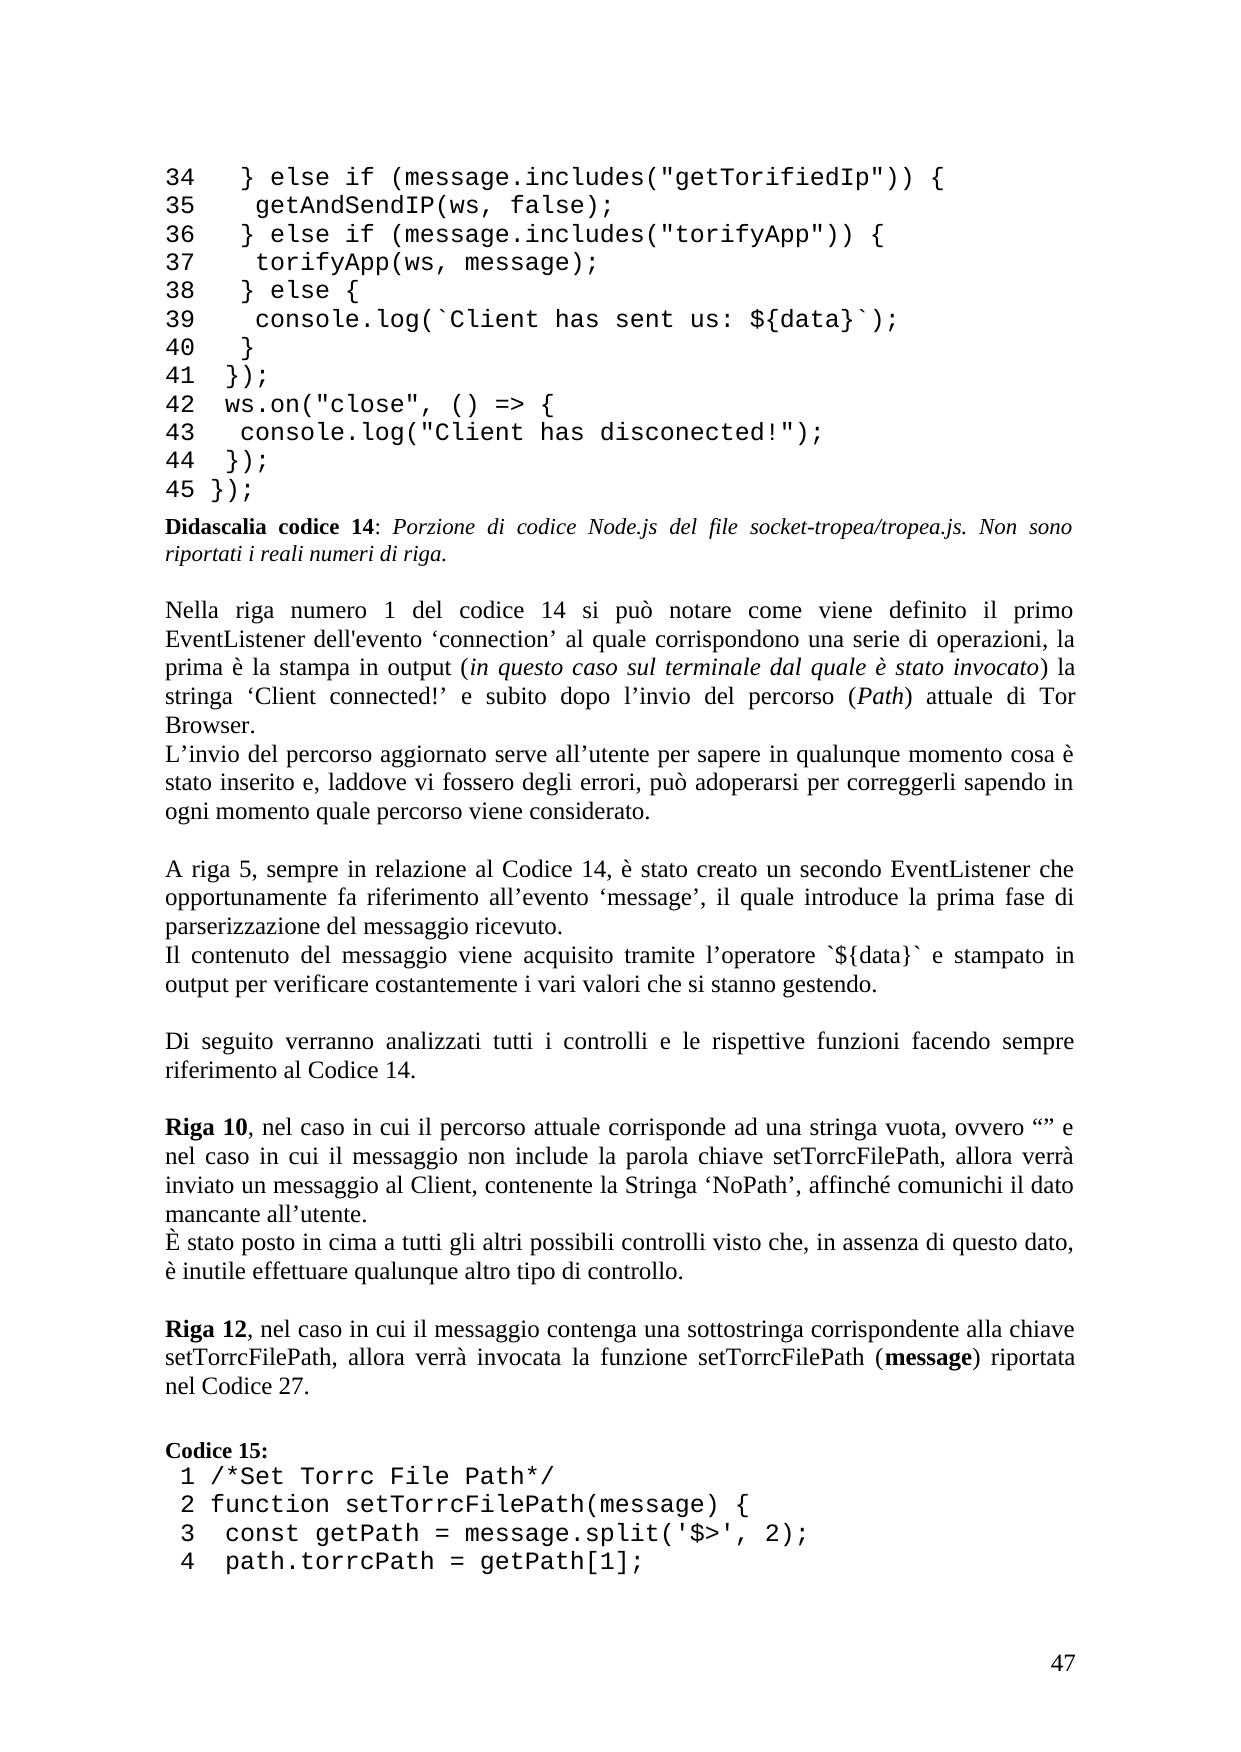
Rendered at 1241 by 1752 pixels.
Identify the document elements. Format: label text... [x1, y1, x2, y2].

text 39 console.log(`Client has sent us: ${data}`); [165, 306, 1075, 335]
text 44 }); [165, 448, 1075, 476]
text 38 } else { [165, 278, 1075, 306]
text 42 ws.on("close", () => { [165, 391, 1075, 420]
text Riga 10, nel caso in cui il percorso attuale corrisponde ad una stringa vuota, ovvero “” e nel caso in cui il messaggio non include la parola chiave setTorrcFilePath, allora verrà inviato un messaggio al Client, contenente la Stringa ‘NoPath’, affinché comunichi il dato mancante all’utente. [165, 1112, 1075, 1227]
text 41 }); [165, 363, 1075, 391]
text 40 } [165, 335, 1075, 363]
text Nella riga numero 1 del codice 14 si può notare come viene definito il primo EventListener dell'evento ‘connection’ al quale corrispondono una serie di operazioni, la prima è la stampa in output (in questo caso sul terminale dal quale è stato invocato) la stringa ‘Client connected!’ e subito dopo l’invio del percorso (Path) attuale di Tor Browser. [165, 595, 1075, 739]
text Il contenuto del messaggio viene acquisito tramite l’operatore `${data}` e stampato in output per verificare costantemente i vari valori che si stanno gestendo. [165, 940, 1075, 997]
text 1 /*Set Torrc File Path*/ [165, 1464, 1075, 1492]
text Codice 15: [165, 1437, 1075, 1464]
text L’invio del percorso aggiornato serve all’utente per sapere in qualunque momento cosa è stato inserito e, laddove vi fossero degli errori, può adoperarsi per correggerli sapendo in ogni momento quale percorso viene considerato. [165, 739, 1075, 825]
text 36 } else if (message.includes("torifyApp")) { [165, 221, 1075, 250]
text 45 }); [165, 476, 1075, 505]
text 2 function setTorrcFilePath(message) { [165, 1492, 1075, 1520]
text Di seguito verranno analizzati tutti i controlli e le rispettive funzioni facendo sempre riferimento al Codice 14. [165, 1026, 1075, 1084]
text 4 path.torrcPath = getPath[1]; [165, 1549, 1075, 1577]
text 35 getAndSendIP(ws, false); [165, 193, 1075, 221]
text 43 console.log("Client has disconected!"); [165, 420, 1075, 448]
text È stato posto in cima a tutti gli altri possibili controlli visto che, in assenza di questo dato, è inutile effettuare qualunque altro tipo di controllo. [165, 1227, 1075, 1285]
text Riga 12, nel caso in cui il messaggio contenga una sottostringa corrispondente alla chiave setTorrcFilePath, allora verrà invocata la funzione setTorrcFilePath (message) riportata nel Codice 27. [165, 1314, 1075, 1400]
text A riga 5, sempre in relazione al Codice 14, è stato creato un secondo EventListener che opportunamente fa riferimento all’evento ‘message’, il quale introduce la prima fase di parserizzazione del messaggio ricevuto. [165, 854, 1075, 940]
text Didascalia codice 14: Porzione di codice Node.js del file socket-tropea/tropea.js. Non sono riportati i reali numeri di riga. [165, 513, 1075, 566]
text 34 } else if (message.includes("getTorifiedIp")) { [165, 165, 1075, 193]
text 3 const getPath = message.split('$>', 2); [165, 1520, 1075, 1549]
text 37 torifyApp(ws, message); [165, 250, 1075, 278]
